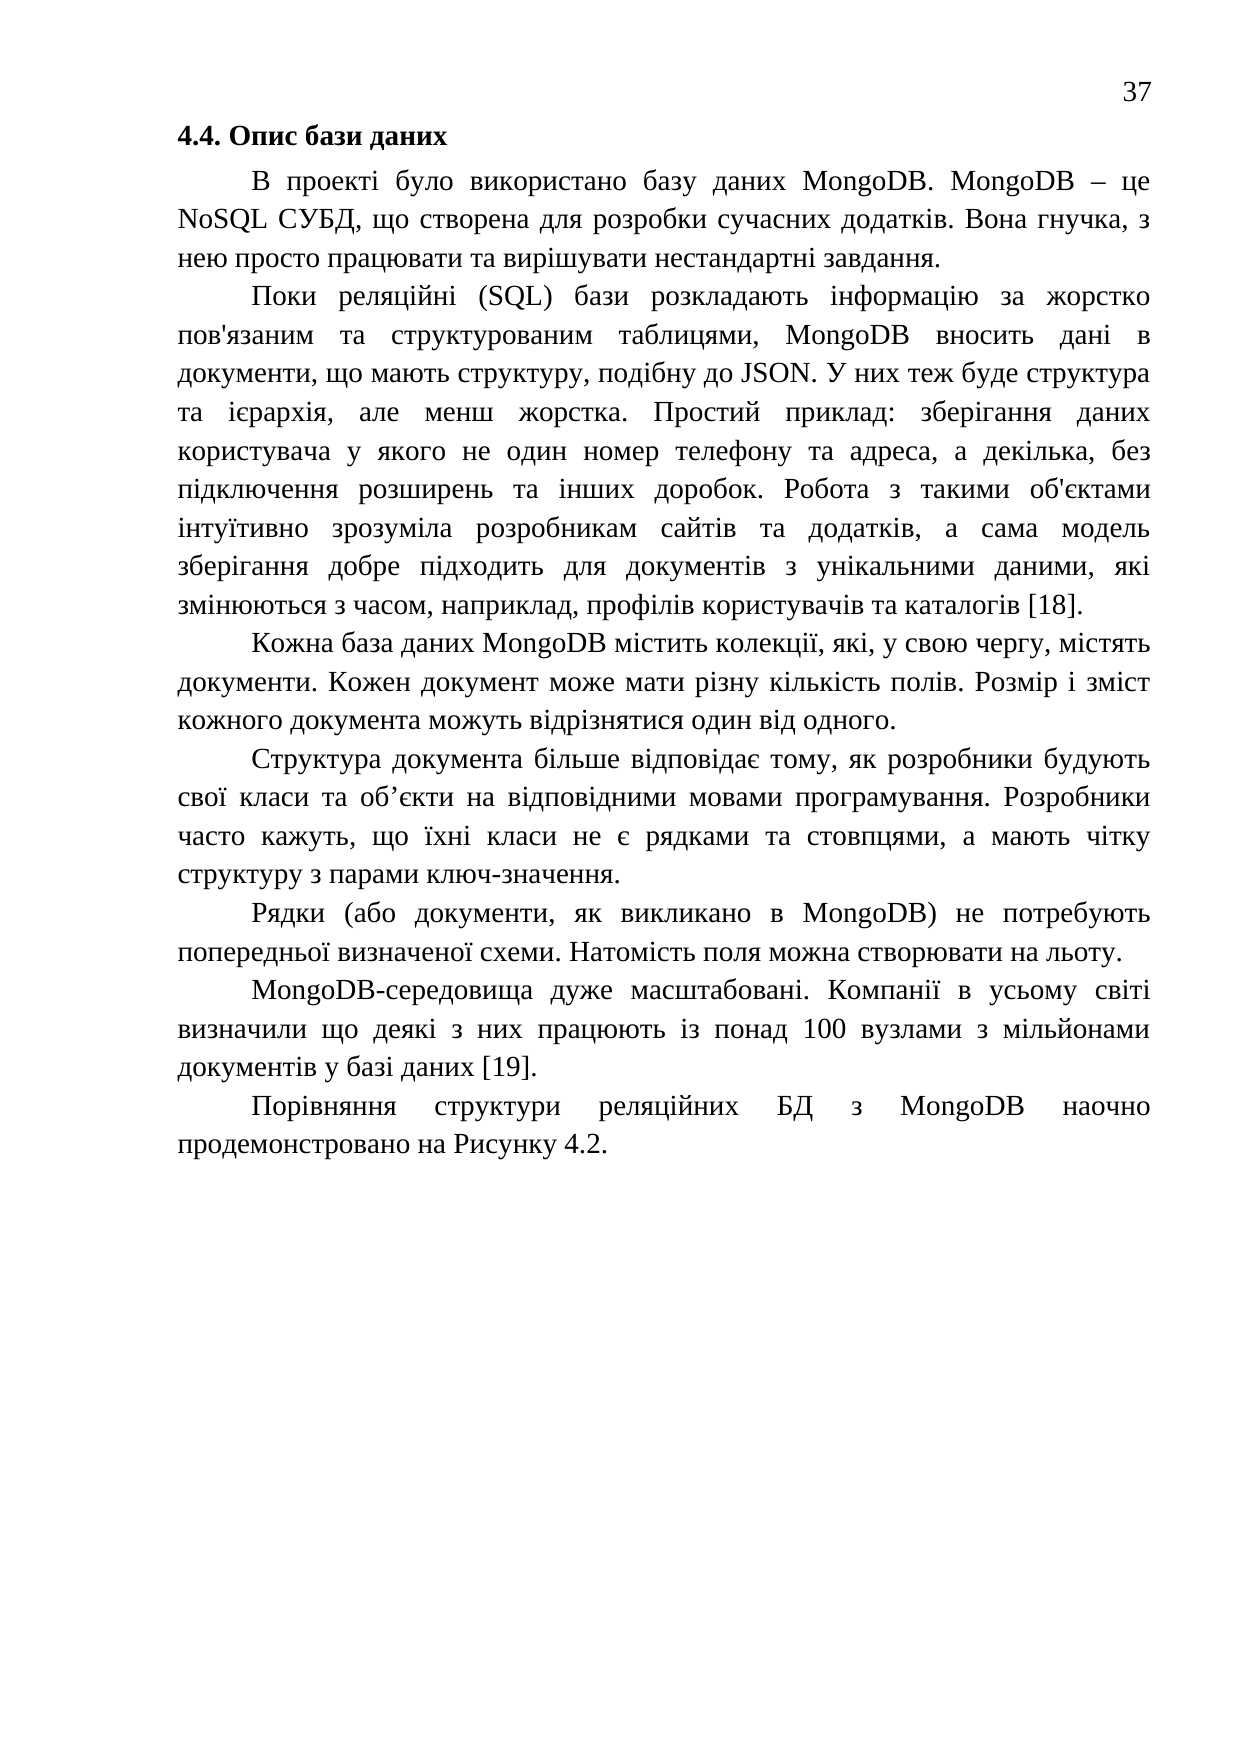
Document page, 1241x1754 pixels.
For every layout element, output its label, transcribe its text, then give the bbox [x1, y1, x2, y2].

text Порівняння структури реляційних БД з MongoDB наочно продемонстровано на Рисунку 4.2. [177, 1088, 1152, 1160]
text Структура документа більше відповідає тому, як розробники будують свої класи та об’єкти на відповідними мовами програмування. Розробники часто кажуть, що їхні класи не є рядками та стовпцями, а мають чітку структуру з парами ключ-значення. [177, 741, 1152, 890]
text Поки реляційні (SQL) бази розкладають інформацію за жорстко пов'язаним та структурованим таблицями, MongoDB вносить дані в документи, що мають структуру, подібну до JSON. У них теж буде структура та ієрархія, але менш жорстка. Простий приклад: зберігання даних користувача у якого не один номер телефону та адреса, а декілька, без підключення розширень та інших доробок. Робота з такими об'єктами інтуїтивно зрозуміла розробникам сайтів та додатків, а сама модель зберігання добре підходить для документів з унікальними даними, які змінюються з часом, наприклад, профілів користувачів та каталогів [18]. [177, 278, 1152, 620]
subtitle 4.4. Опис бази даних [177, 118, 1152, 152]
text В проекті було використано базу даних MongoDB. MongoDB – це NoSQL СУБД, що створена для розробки сучасних додатків. Вона гнучка, з нею просто працювати та вирішувати нестандартні завдання. [177, 163, 1152, 273]
text MongoDB-середовища дуже масштабовані. Компанії в усьому світі визначили що деякі з них працюють із понад 100 вузлами з мільйонами документів у базі даних [19]. [177, 972, 1152, 1083]
text Кожна база даних MongoDB містить колекції, які, у свою чергу, містять документи. Кожен документ може мати різну кількість полів. Розмір і зміст кожного документа можуть відрізнятися один від одного. [177, 625, 1152, 736]
text Рядки (або документи, як викликано в MongoDB) не потребують попередньої визначеної схеми. Натомість поля можна створювати на льоту. [177, 895, 1152, 967]
